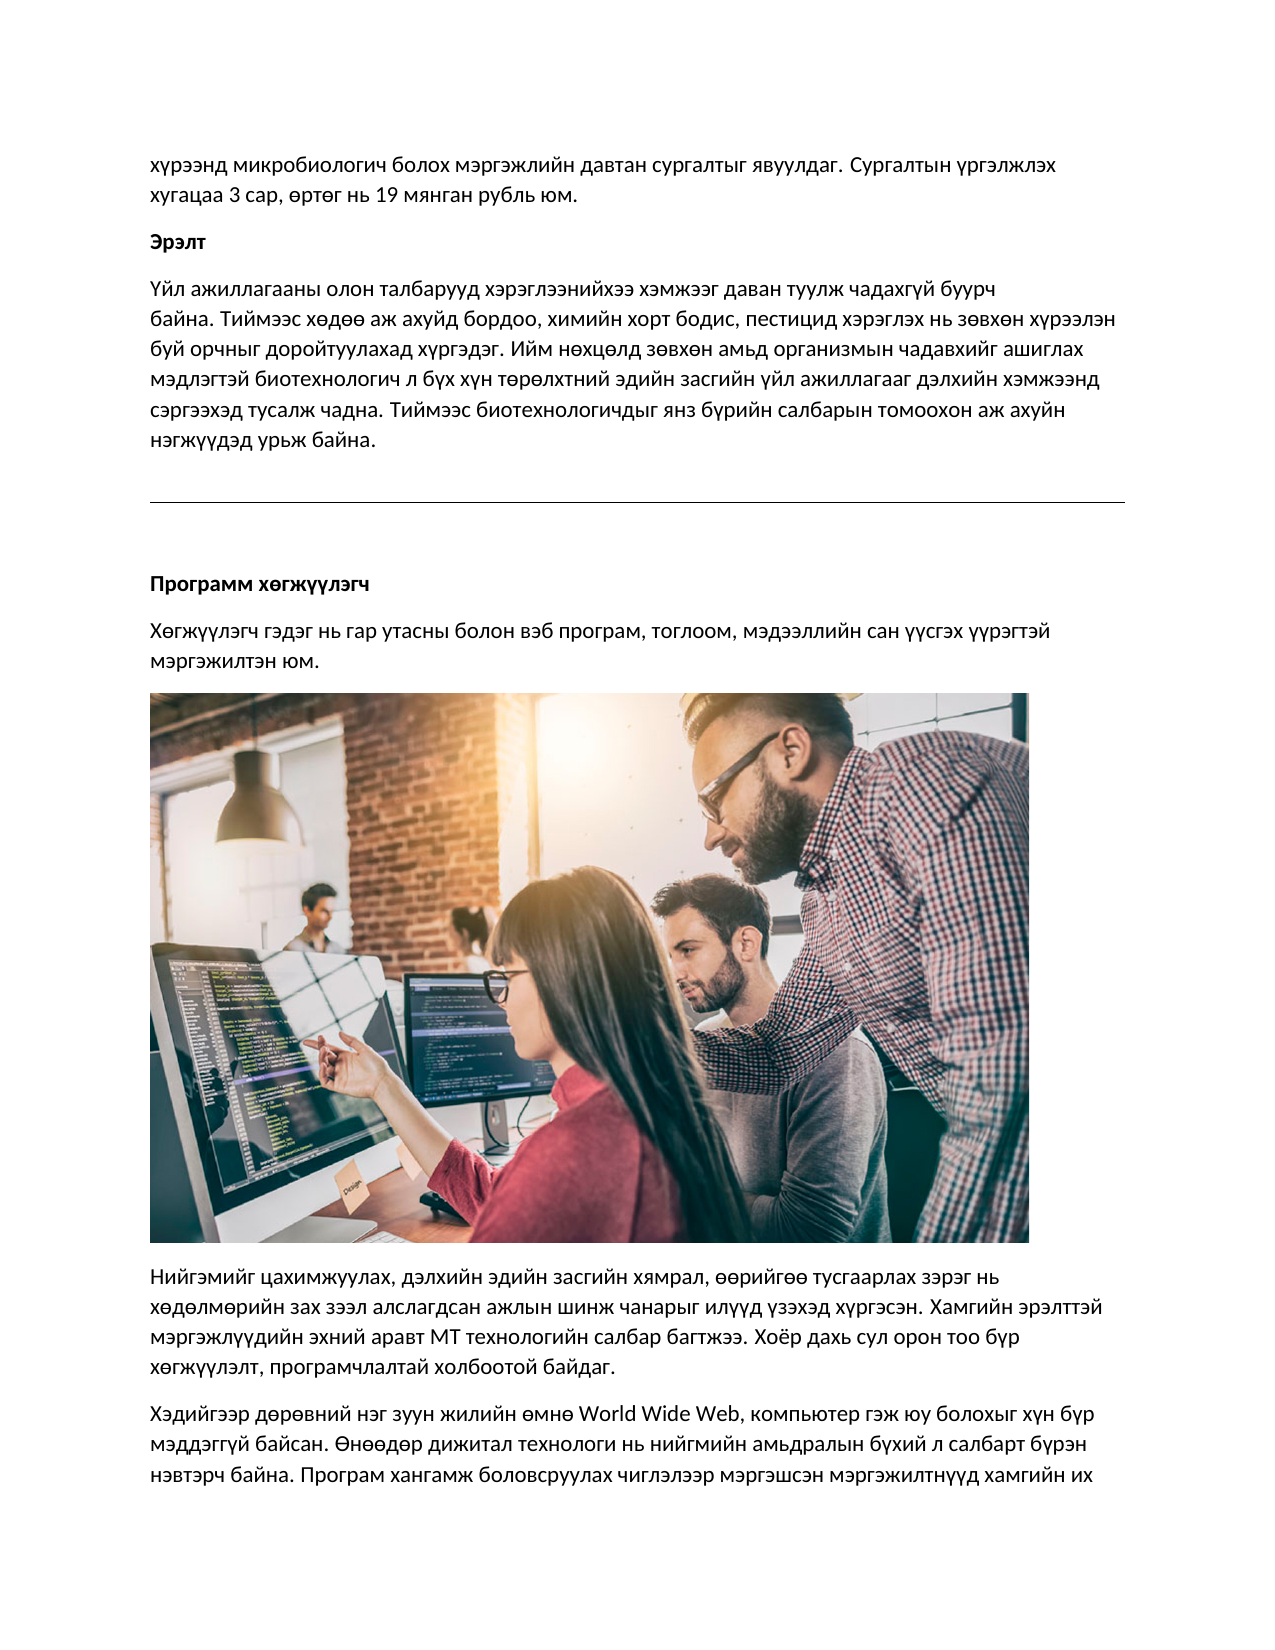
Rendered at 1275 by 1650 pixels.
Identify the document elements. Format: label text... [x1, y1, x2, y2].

text Эрэлт [150, 227, 1125, 255]
text Үйл ажиллагааны олон талбарууд хэрэглээнийхээ хэмжээг даван туулж чадахгүй буурч байна. Тиймээс хөдөө аж ахуйд бордоо, химийн хорт бодис, пестицид хэрэглэх нь зөвхөн хүрээлэн буй орчныг доройтуулахад хүргэдэг. Ийм нөхцөлд зөвхөн амьд организмын чадавхийг ашиглах мэдлэгтэй биотехнологич л бүх хүн төрөлхтний эдийн засгийн үйл ажиллагааг дэлхийн хэмжээнд сэргээхэд тусалж чадна. Тиймээс биотехнологичдыг янз бүрийн салбарын томоохон аж ахуйн нэгжүүдэд урьж байна. [150, 274, 1125, 453]
picture [150, 693, 1030, 1243]
text Программ хөгжүүлэгч [150, 569, 1125, 597]
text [150, 150, 1125, 208]
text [150, 1399, 1125, 1488]
text Хөгжүүлэгч гэдэг нь гар утасны болон вэб програм, тоглоом, мэдээллийн сан үүсгэх үүрэгтэй мэргэжилтэн юм. [150, 616, 1125, 674]
text Нийгэмийг цахимжуулах, дэлхийн эдийн засгийн хямрал, өөрийгөө тусгаарлах зэрэг нь хөдөлмөрийн зах зээл алслагдсан ажлын шинж чанарыг илүүд үзэхэд хүргэсэн. Хамгийн эрэлттэй мэргэжлүүдийн эхний аравт МТ технологийн салбар багтжээ. Хоёр дахь сул орон тоо бүр хөгжүүлэлт, програмчлалтай холбоотой байдаг. [150, 1262, 1125, 1380]
